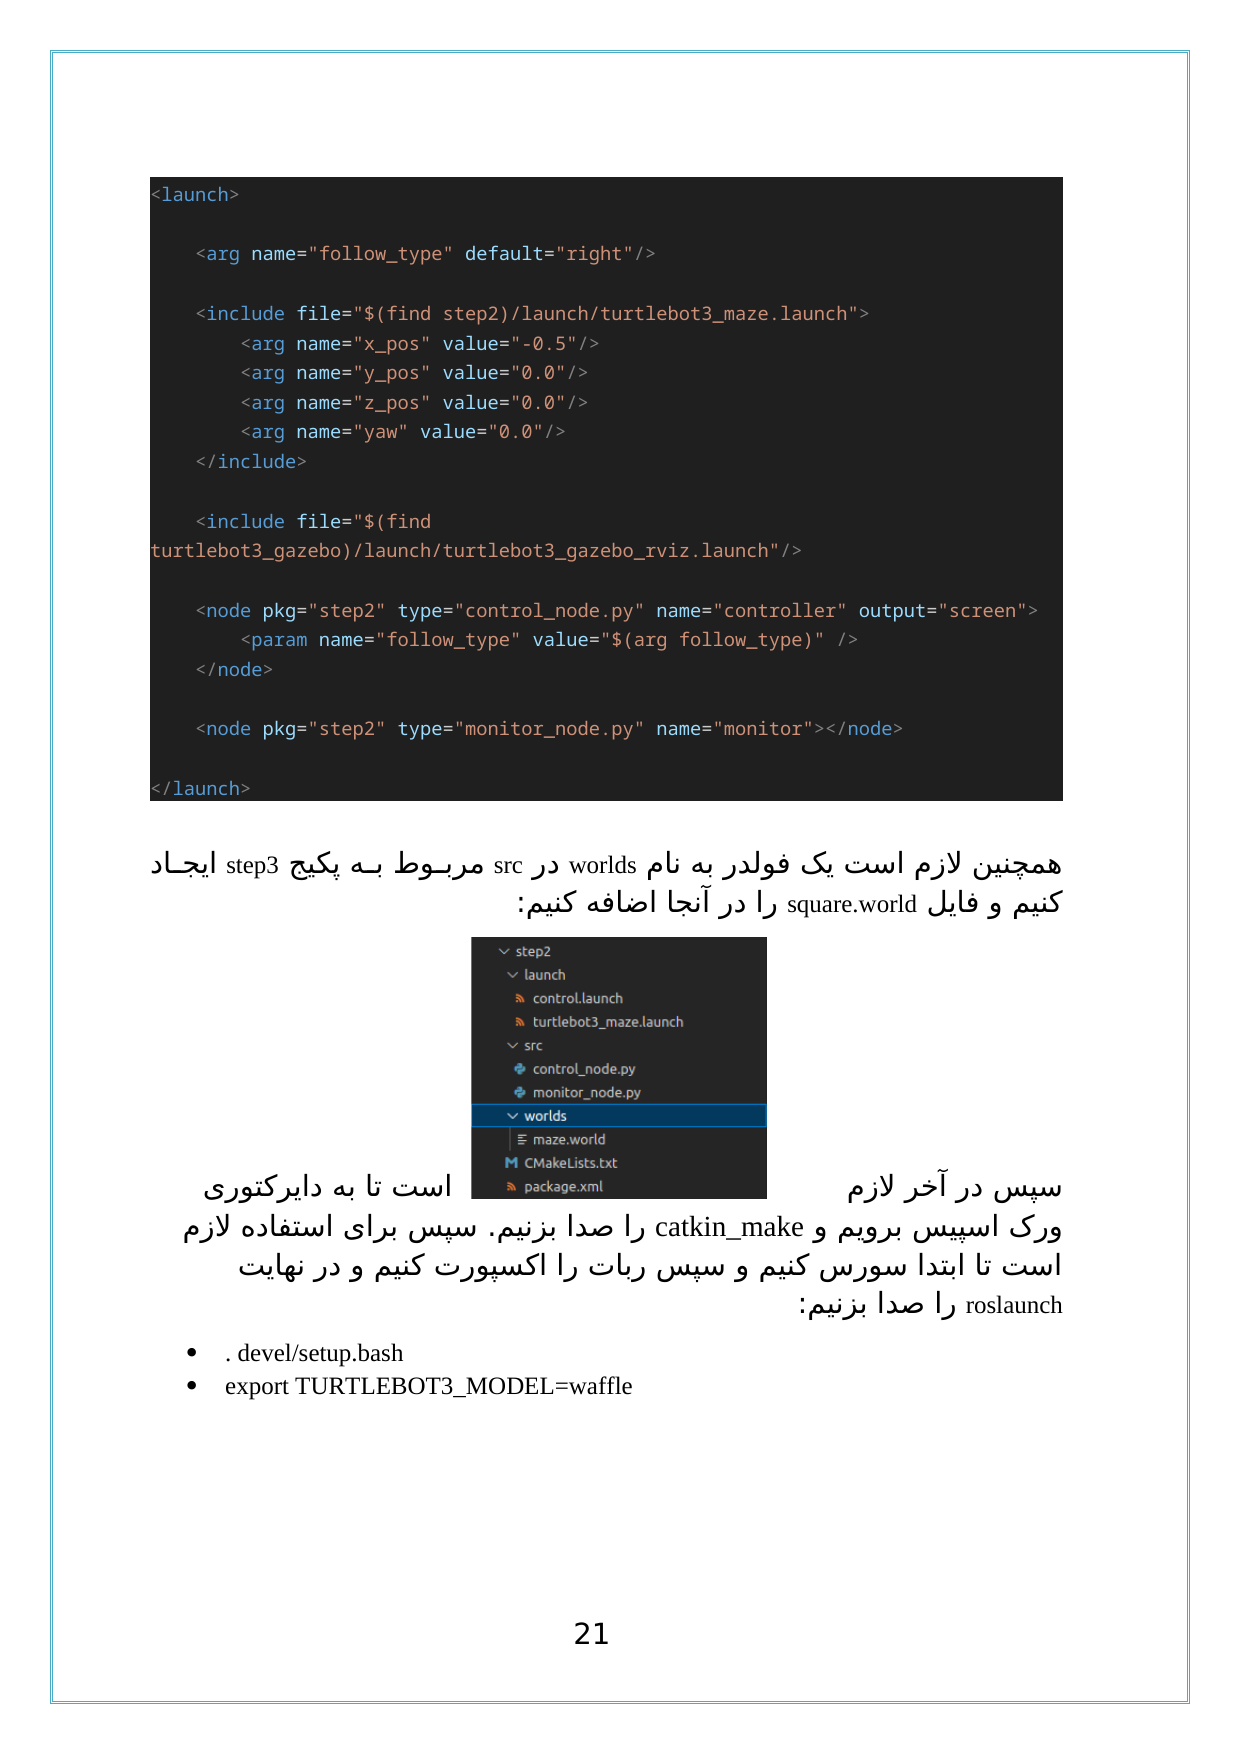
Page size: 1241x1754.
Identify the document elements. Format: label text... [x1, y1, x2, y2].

text <include file="$(find turtlebot3_gazebo)/launch/turtlebot3_gazebo_rviz.launch"/> [150, 504, 1063, 563]
picture [470, 937, 767, 1197]
text <node pkg="step2" type="control_node.py" name="controller" output="screen"> [150, 593, 1063, 622]
text <launch> [150, 177, 1063, 207]
text <arg name="x_pos" value="-0.5"/> [150, 326, 1063, 355]
text <arg name="yaw" value="0.0"/> [150, 415, 1063, 444]
text </launch> [150, 771, 1063, 801]
text همچنین لازم است یک فولدر به نام worlds در src مربوط به پکیج step3 ایجاد کنیم و فایل square.world را در آنجا اضافه کنیم: [150, 846, 1063, 919]
text <param name="follow_type" value="$(arg follow_type)" /> [150, 622, 1063, 652]
text </include> [150, 444, 1063, 474]
text <include file="$(find step2)/launch/turtlebot3_maze.launch"> [150, 296, 1063, 326]
text </node> [150, 652, 1063, 682]
text <arg name="y_pos" value="0.0"/> [150, 355, 1063, 385]
text <arg name="z_pos" value="0.0"/> [150, 385, 1063, 415]
list export TURTLEBOT3_MODEL=waffle [187, 1371, 1063, 1400]
text <node pkg="step2" type="monitor_node.py" name="monitor"></node> [150, 712, 1063, 741]
text سپس در آخر لازم است تا به دایرکتوری ورک اسپیس برویم و catkin_make را صدا بزنیم. سپس برای استفاده لازم است تا ابتدا سورس کنیم و سپس ربات را اکسپورت کنیم و در نهایت roslaunch را صدا بزنیم: [150, 1170, 1063, 1321]
list . devel/setup.bash [187, 1338, 1063, 1367]
text <arg name="follow_type" default="right"/> [150, 237, 1063, 266]
